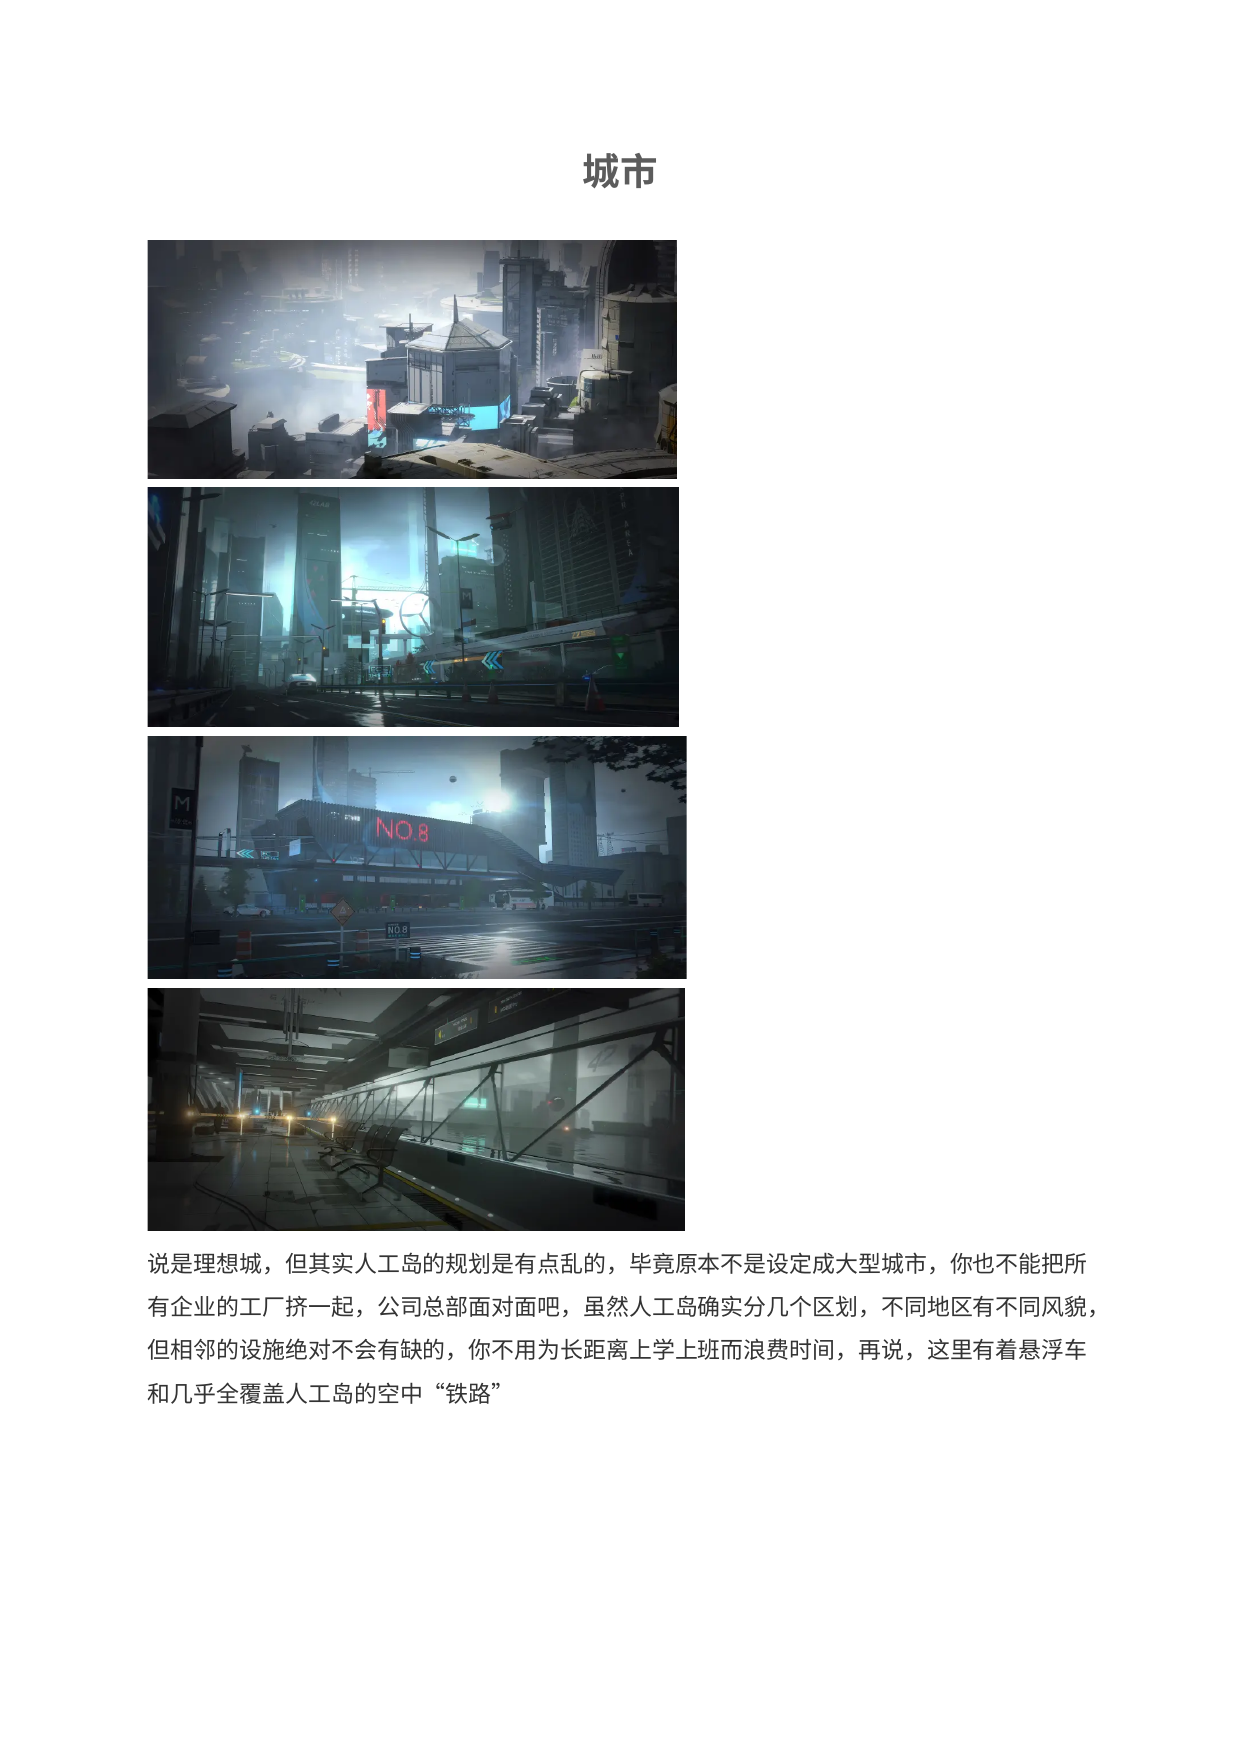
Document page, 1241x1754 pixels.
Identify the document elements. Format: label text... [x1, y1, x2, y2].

picture [147, 988, 685, 1231]
picture [147, 240, 677, 479]
picture [147, 736, 687, 979]
subtitle 城市 [148, 142, 1093, 196]
picture [147, 487, 679, 727]
text 说是理想城，但其实人工岛的规划是有点乱的，毕竟原本不是设定成大型城市，你也不能把所有企业的工厂挤一起，公司总部面对面吧，虽然人工岛确实分几个区划，不同地区有不同风貌，但相邻的设施绝对不会有缺的，你不用为长距离上学上班而浪费时间，再说，这里有着悬浮车和几乎全覆盖人工岛的空中“铁路” [148, 1246, 1093, 1409]
